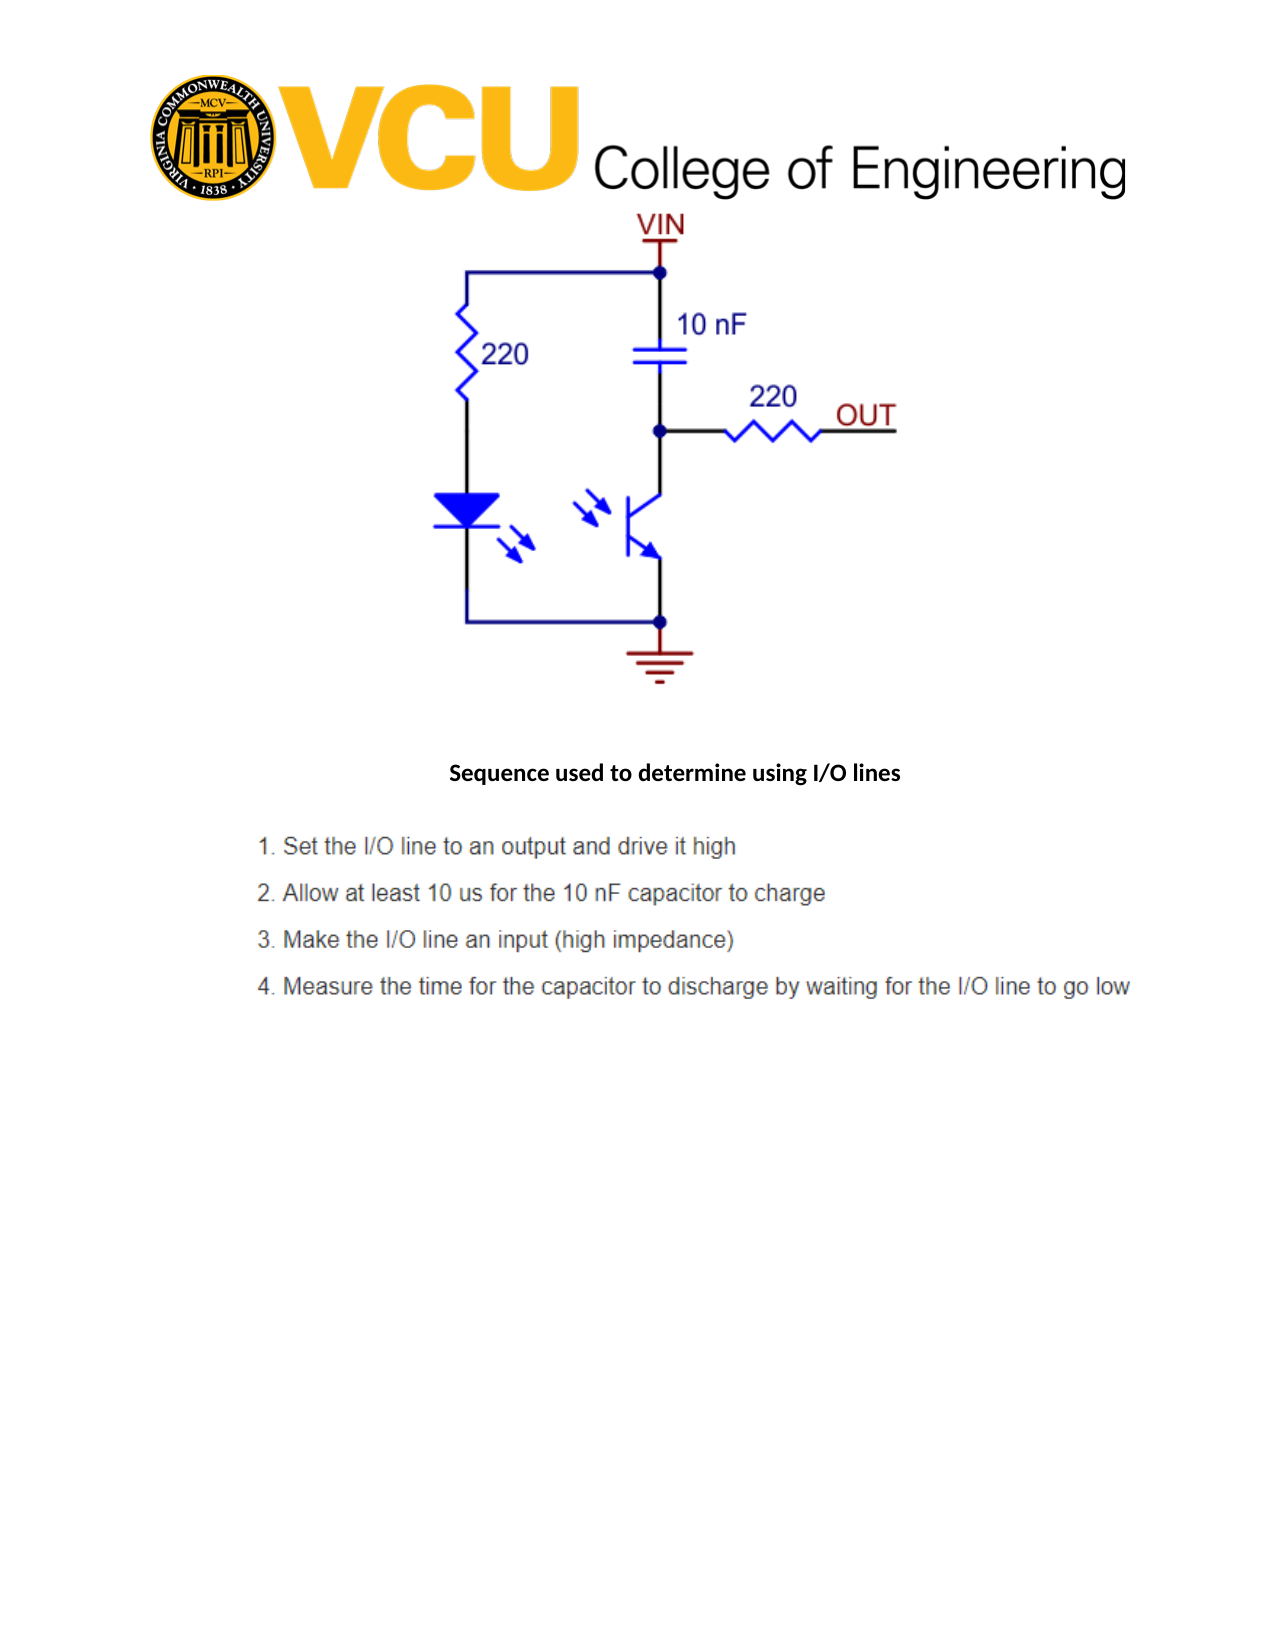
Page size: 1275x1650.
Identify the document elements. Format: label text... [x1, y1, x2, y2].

picture [225, 806, 1200, 1037]
text Sequence used to determine using I/O lines [150, 757, 1125, 787]
picture [150, 75, 1125, 739]
